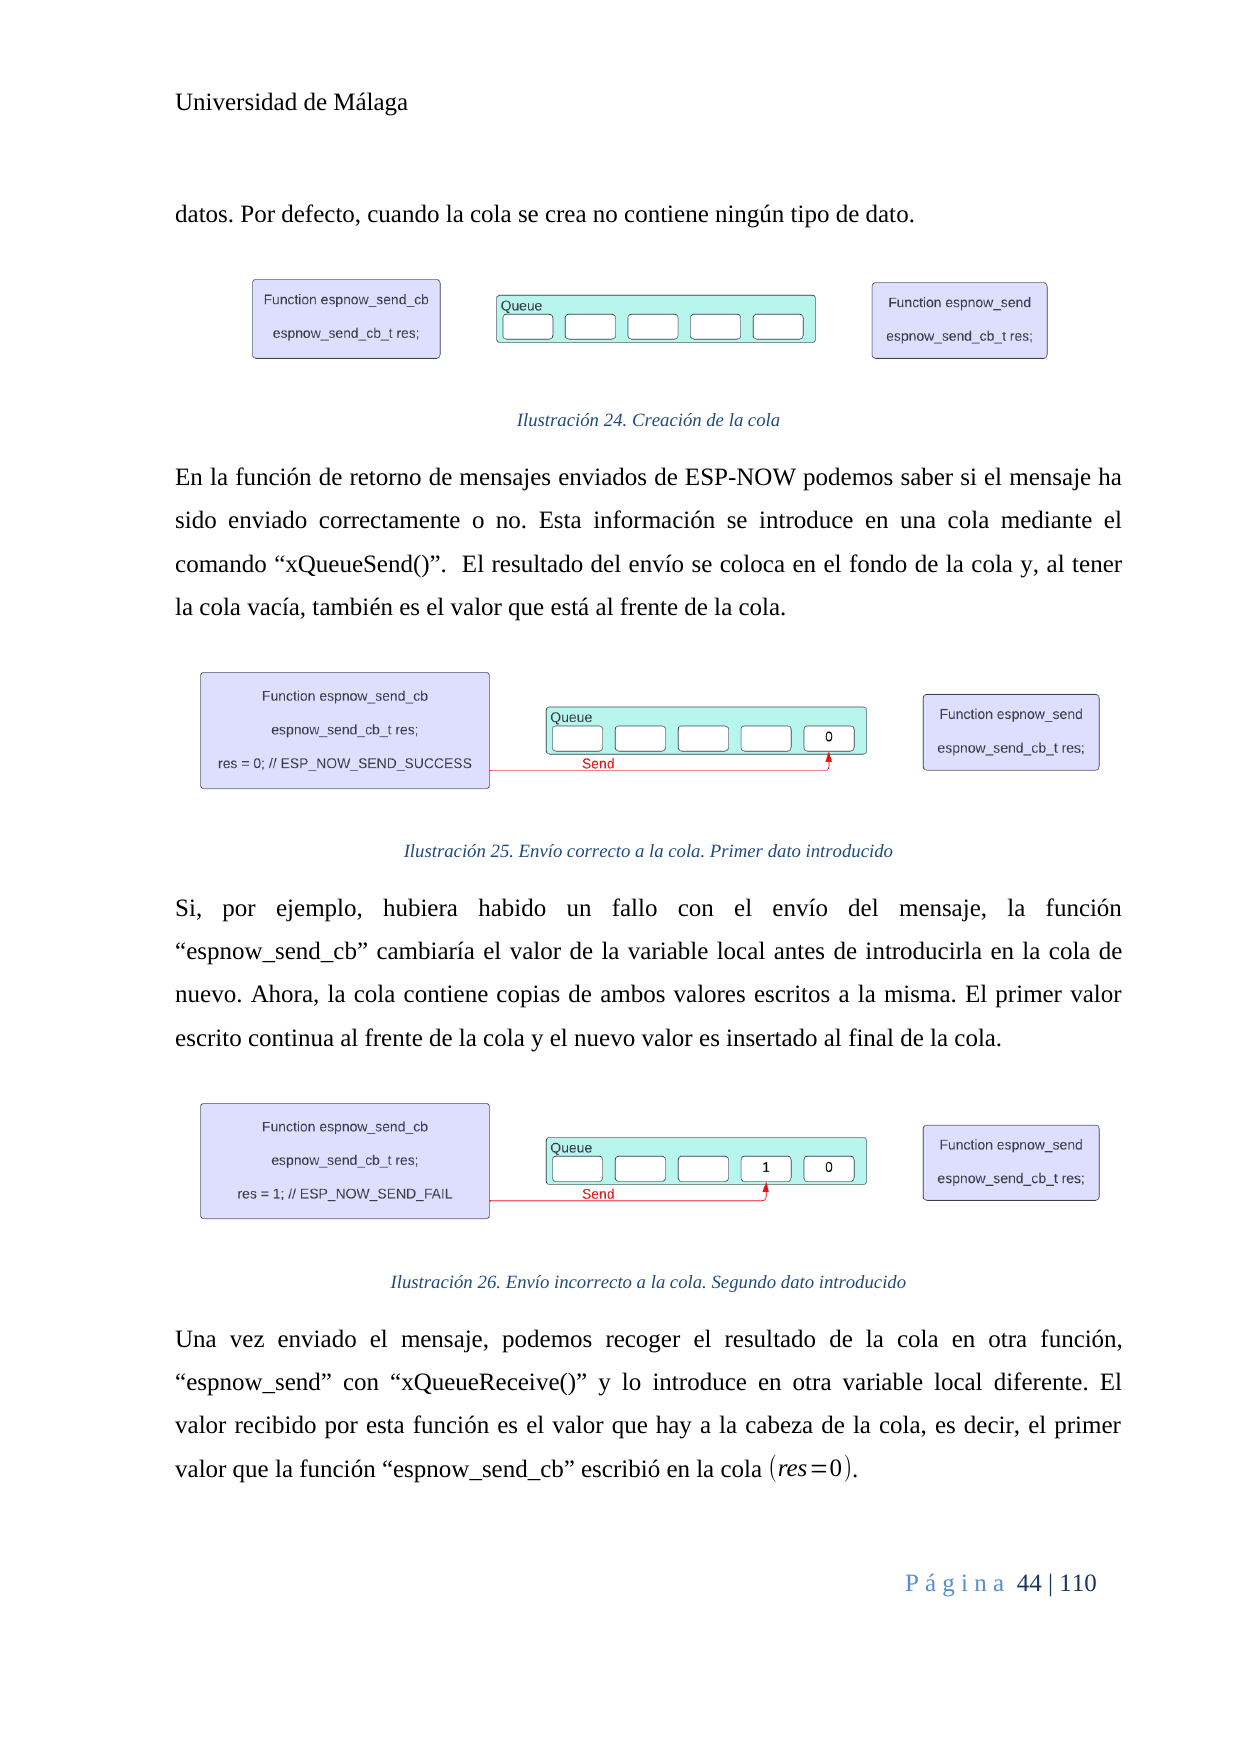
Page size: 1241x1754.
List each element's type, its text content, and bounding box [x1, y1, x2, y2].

text Una vez enviado el mensaje, podemos recoger el resultado de la cola en otra función, “espnow_send” con “xQueueReceive()” y lo introduce en otra variable local diferente. El valor recibido por esta función es el valor que hay a la cabeza de la cola, es decir, el primer valor que la función “espnow_send_cb” escribió en la cola . [175, 1324, 1123, 1483]
text Ilustración 25. Envío correcto a la cola. Primer dato introducido [175, 840, 1123, 862]
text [175, 199, 1123, 227]
text En la función de retorno de mensajes enviados de ESP-NOW podemos saber si el mensaje ha sido enviado correctamente o no. Esta información se introduce en una cola mediante el comando “xQueueSend()”. El resultado del envío se coloca en el fondo de la cola y, al tener la cola vacía, también es el valor que está al frente de la cola. [175, 462, 1123, 621]
picture [175, 1078, 1124, 1244]
picture [175, 647, 1124, 814]
text Si, por ejemplo, hubiera habido un fallo con el envío del mensaje, la función “espnow_send_cb” cambiaría el valor de la variable local antes de introducirla en la cola de nuevo. Ahora, la cola contiene copias de ambos valores escritos a la misma. El primer valor escrito continua al frente de la cola y el nuevo valor es insertado al final de la cola. [175, 893, 1123, 1051]
picture [227, 254, 1072, 383]
text Ilustración 24. Creación de la cola [175, 409, 1123, 431]
text Ilustración 26. Envío incorrecto a la cola. Segundo dato introducido [175, 1271, 1123, 1292]
